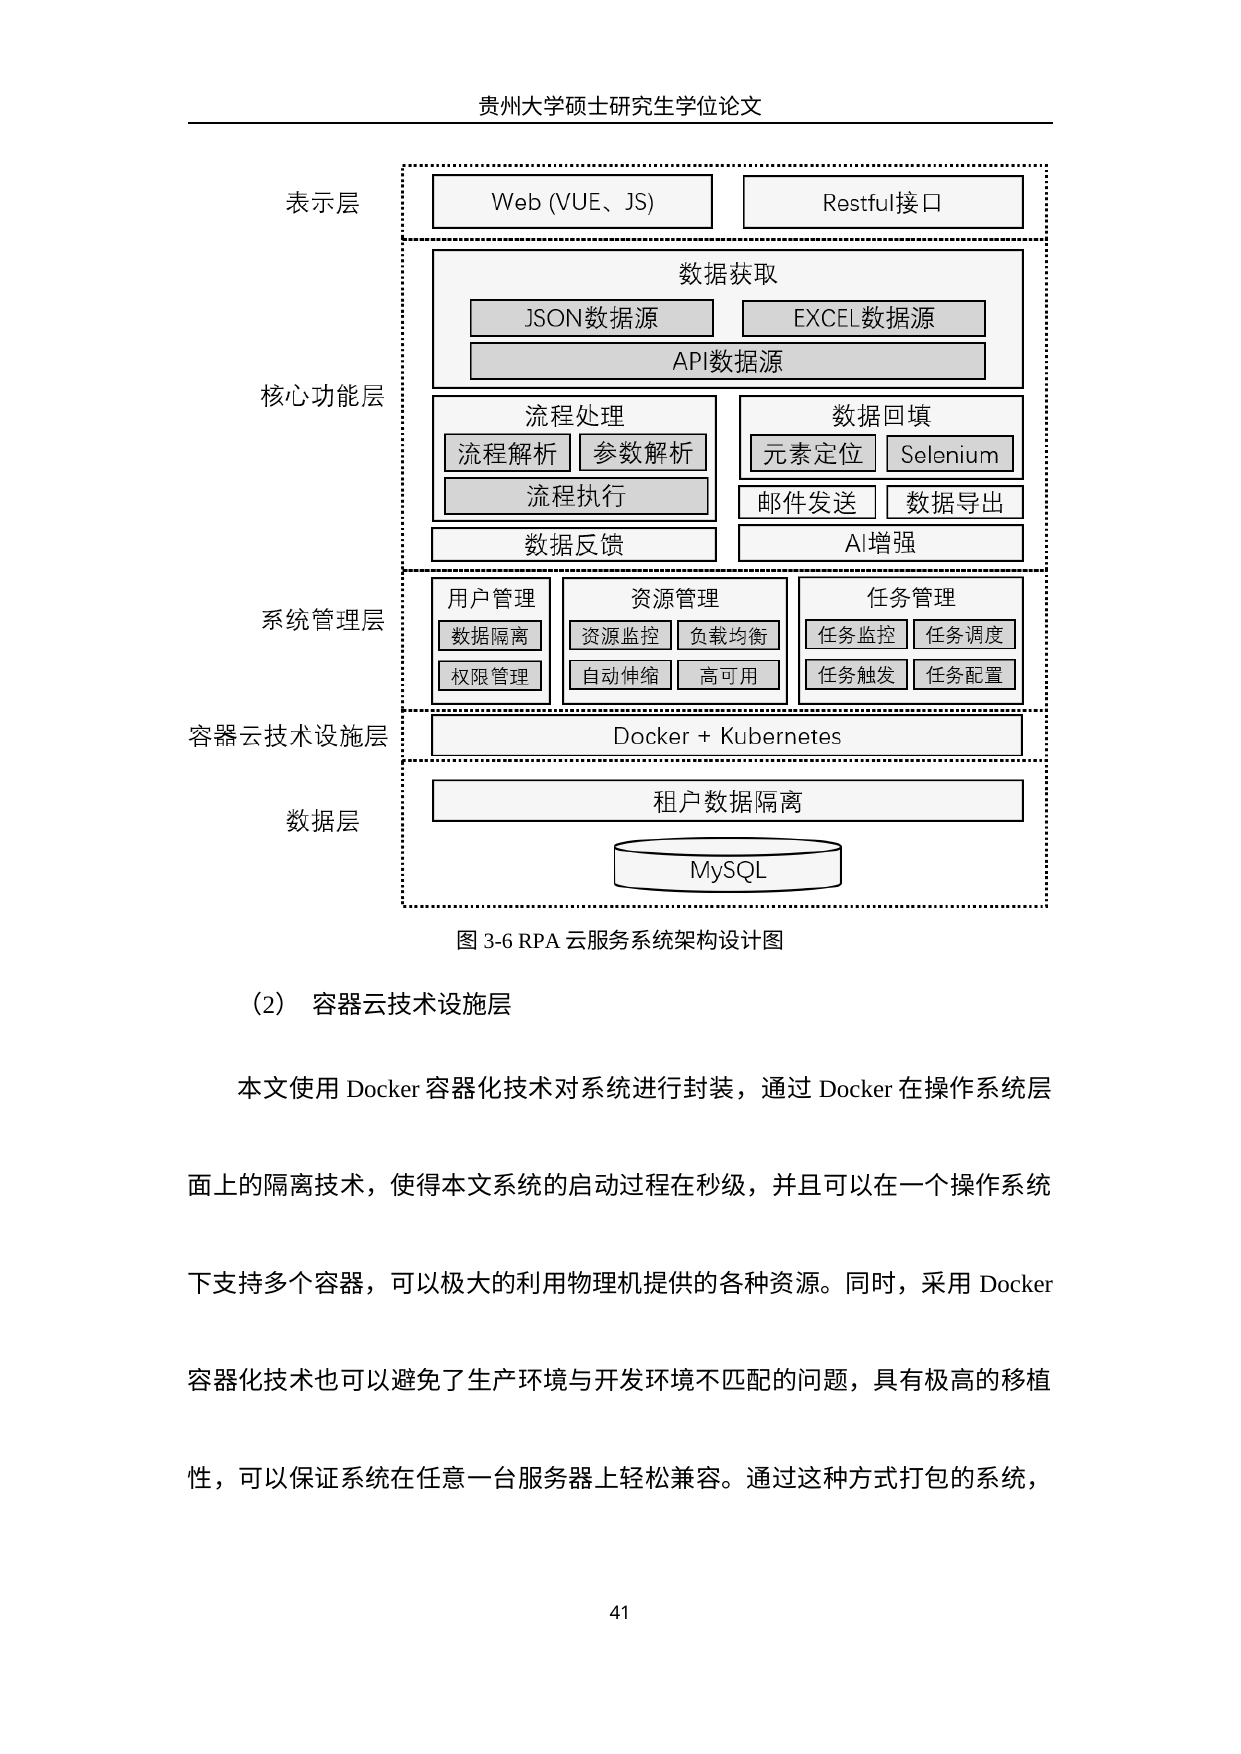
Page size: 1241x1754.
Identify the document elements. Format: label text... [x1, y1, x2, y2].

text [187, 1054, 1053, 1509]
picture [187, 159, 1053, 911]
list 容器云技术设施层 [237, 971, 1053, 1036]
